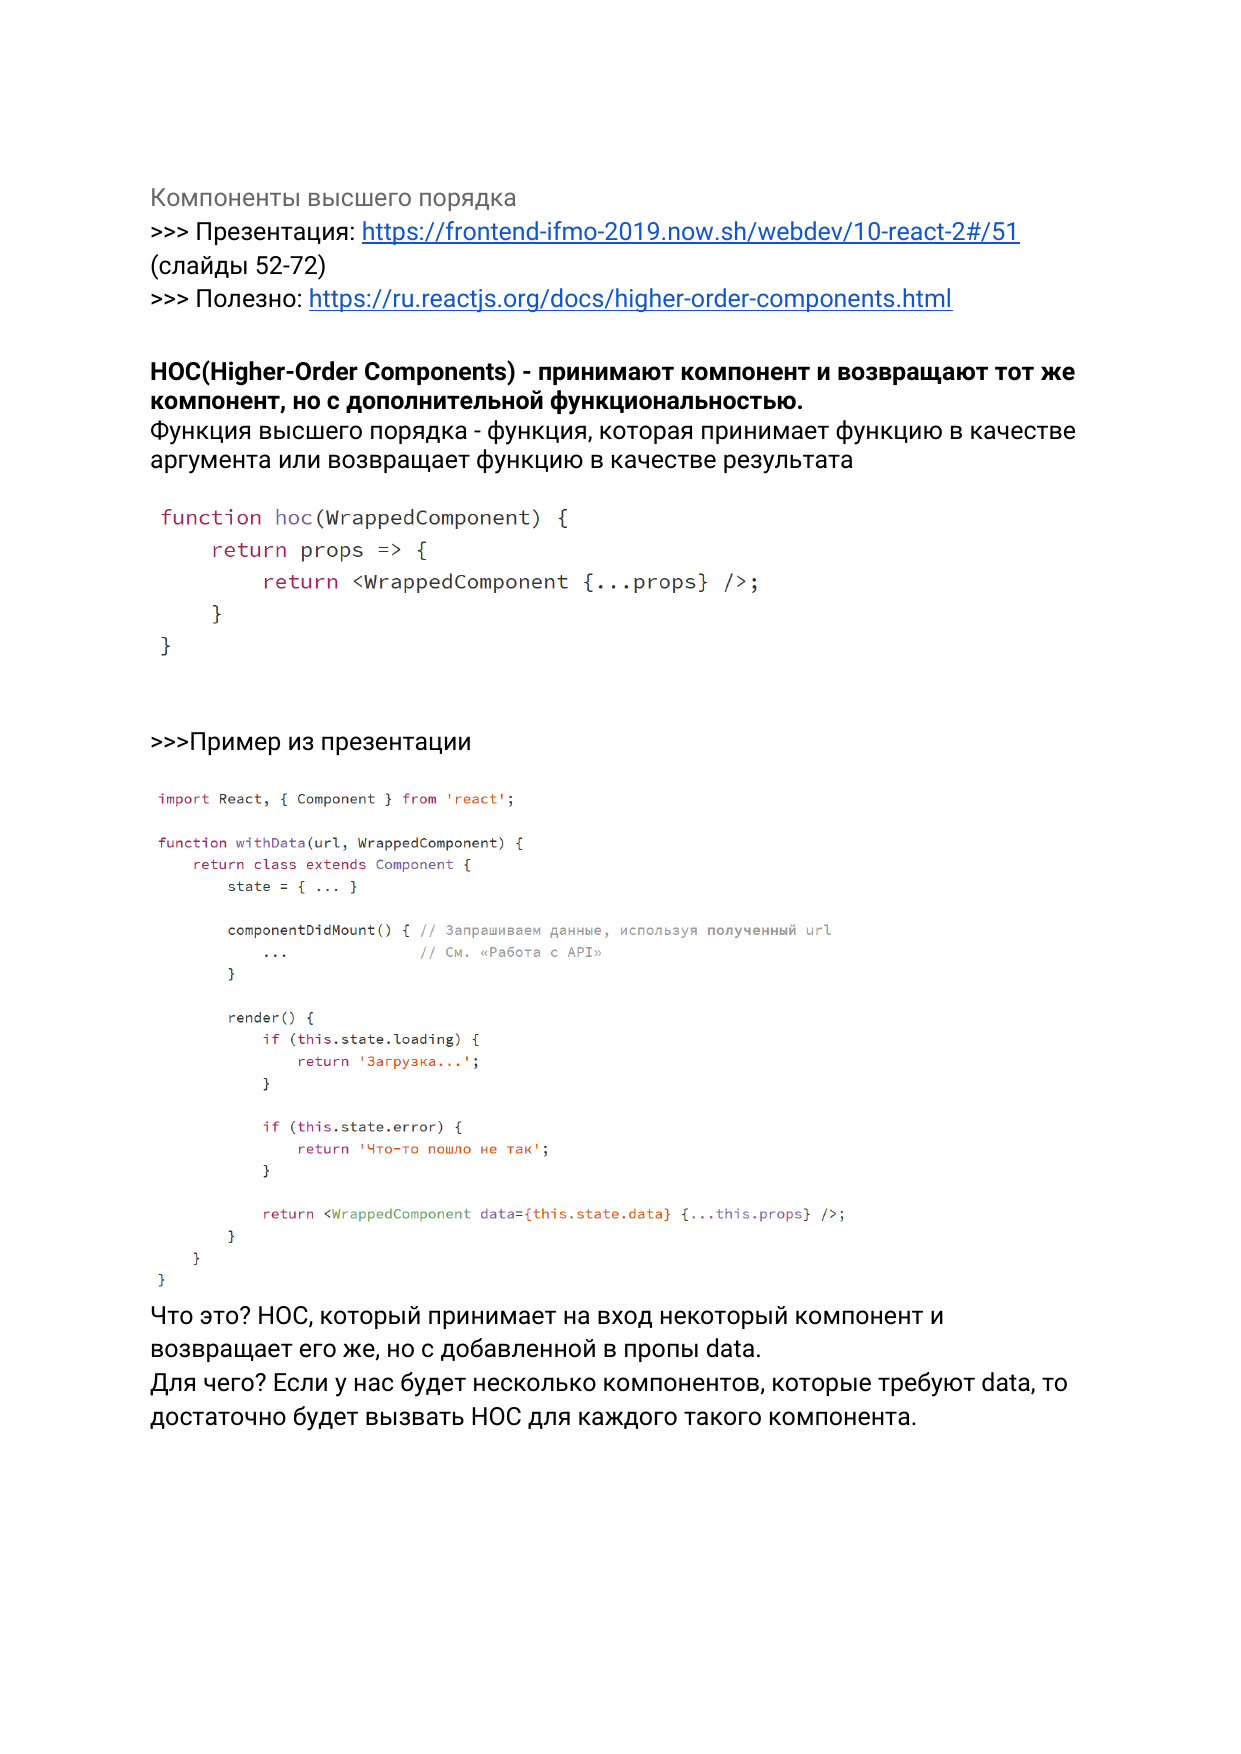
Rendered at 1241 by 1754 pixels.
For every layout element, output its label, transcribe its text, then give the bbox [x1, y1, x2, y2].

text Для чего? Если у нас будет несколько компонентов, которые требуют data, то достаточно будет вызвать HOC для каждого такого компонента. [150, 1368, 1090, 1431]
subtitle >>>Пример из презентации [150, 727, 1090, 756]
text >>> Презентация: https://frontend-ifmo-2019.now.sh/webdev/10-react-2#/51 (слайды 52-72) [150, 217, 1090, 280]
text >>> Полезно: https://ru.reactjs.org/docs/higher-order-components.html [150, 284, 1090, 314]
text Компоненты высшего порядка [150, 184, 1090, 213]
picture [150, 501, 981, 663]
picture [150, 781, 884, 1297]
text Что это? HOC, который принимает на вход некоторый компонент и возвращает его же, но с добавленной в пропы data. [150, 1301, 1090, 1364]
